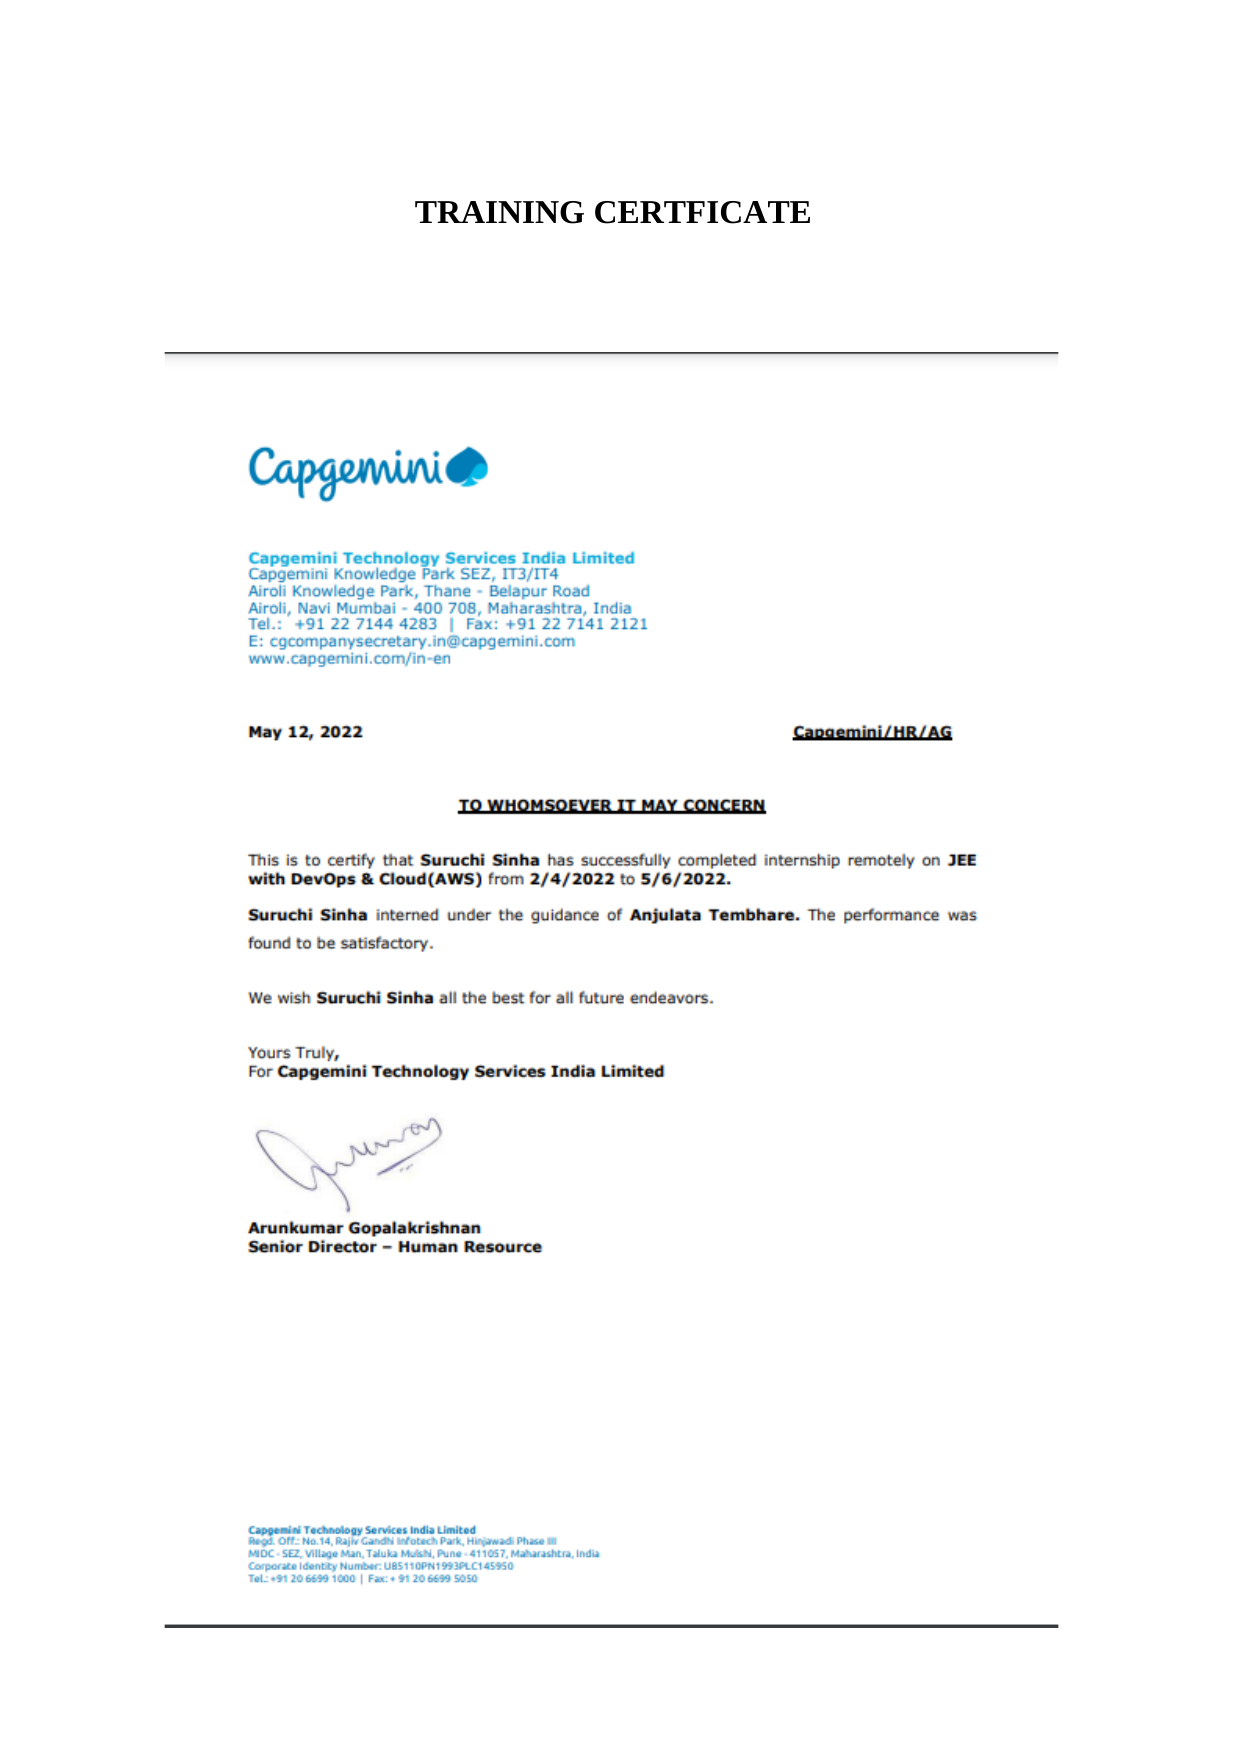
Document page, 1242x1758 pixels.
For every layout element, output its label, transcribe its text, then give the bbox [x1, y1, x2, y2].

picture [164, 352, 1059, 1628]
title TRAINING CERTFICATE [164, 192, 1217, 230]
